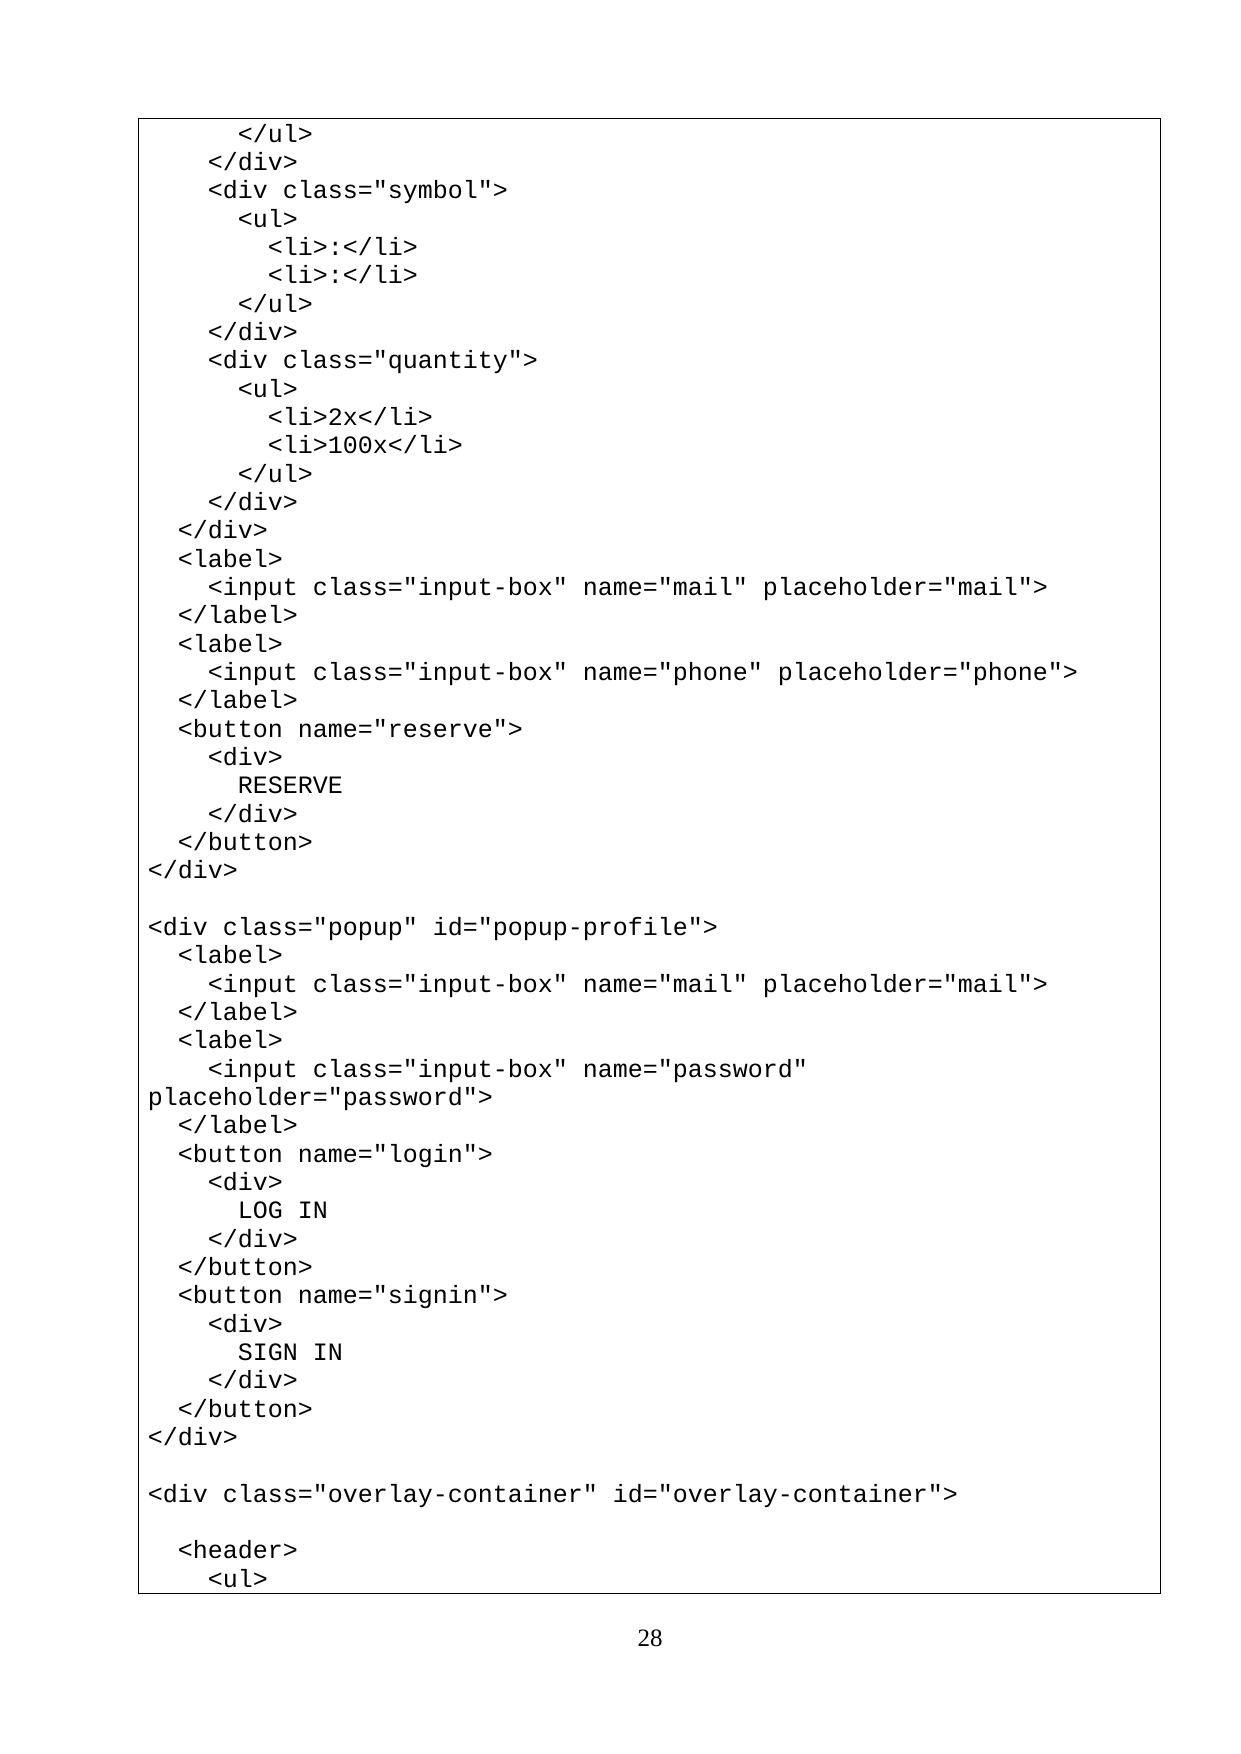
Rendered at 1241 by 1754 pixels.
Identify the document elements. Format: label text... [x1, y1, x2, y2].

text <input class="input-box" name="mail" placeholder="mail"> [148, 574, 1152, 603]
text <input class="input-box" name="mail" placeholder="mail"> [148, 971, 1152, 999]
text <div class="quantity"> [148, 348, 1152, 376]
text </div> [148, 319, 1152, 348]
text </div> [148, 858, 1152, 886]
text <div> [148, 1311, 1152, 1339]
text </button> [148, 1254, 1152, 1283]
text SIGN IN [148, 1339, 1152, 1368]
text </button> [148, 1396, 1152, 1424]
text <li>2x</li> [148, 404, 1152, 433]
text <header> [148, 1538, 1152, 1566]
text LOG IN [148, 1198, 1152, 1226]
text <div class="symbol"> [148, 178, 1152, 206]
text </div> [148, 518, 1152, 546]
text </label> [148, 688, 1152, 716]
text </ul> [148, 461, 1152, 489]
text <div> [148, 744, 1152, 773]
text </ul> [148, 291, 1152, 319]
text <div class="popup" id="popup-profile"> [148, 914, 1152, 943]
text </ul> [139, 119, 1160, 149]
text <button name="login"> [148, 1141, 1152, 1169]
text <input class="input-box" name="password" placeholder="password"> [148, 1056, 1152, 1113]
text <li>:</li> [148, 234, 1152, 263]
text </div> [148, 489, 1152, 518]
text <ul> [148, 206, 1152, 234]
text <label> [148, 1028, 1152, 1056]
text </label> [148, 999, 1152, 1028]
text </button> [148, 829, 1152, 858]
text </div> [148, 149, 1152, 178]
text <label> [148, 546, 1152, 574]
text <div> [148, 1169, 1152, 1198]
text </label> [148, 1113, 1152, 1141]
text <button name="reserve"> [148, 716, 1152, 744]
text <li>:</li> [148, 263, 1152, 291]
text <input class="input-box" name="phone" placeholder="phone"> [148, 659, 1152, 688]
text <button name="signin"> [148, 1283, 1152, 1311]
text <li>100x</li> [148, 433, 1152, 461]
text </div> [148, 801, 1152, 829]
text </div> [148, 1368, 1152, 1396]
text </div> [148, 1226, 1152, 1254]
text <label> [148, 631, 1152, 659]
text RESERVE [148, 773, 1152, 801]
text </label> [148, 603, 1152, 631]
text <div class="overlay-container" id="overlay-container"> [148, 1481, 1152, 1509]
text <label> [148, 943, 1152, 971]
text <ul> [148, 1566, 1152, 1593]
text </div> [148, 1424, 1152, 1453]
text <ul> [148, 376, 1152, 404]
